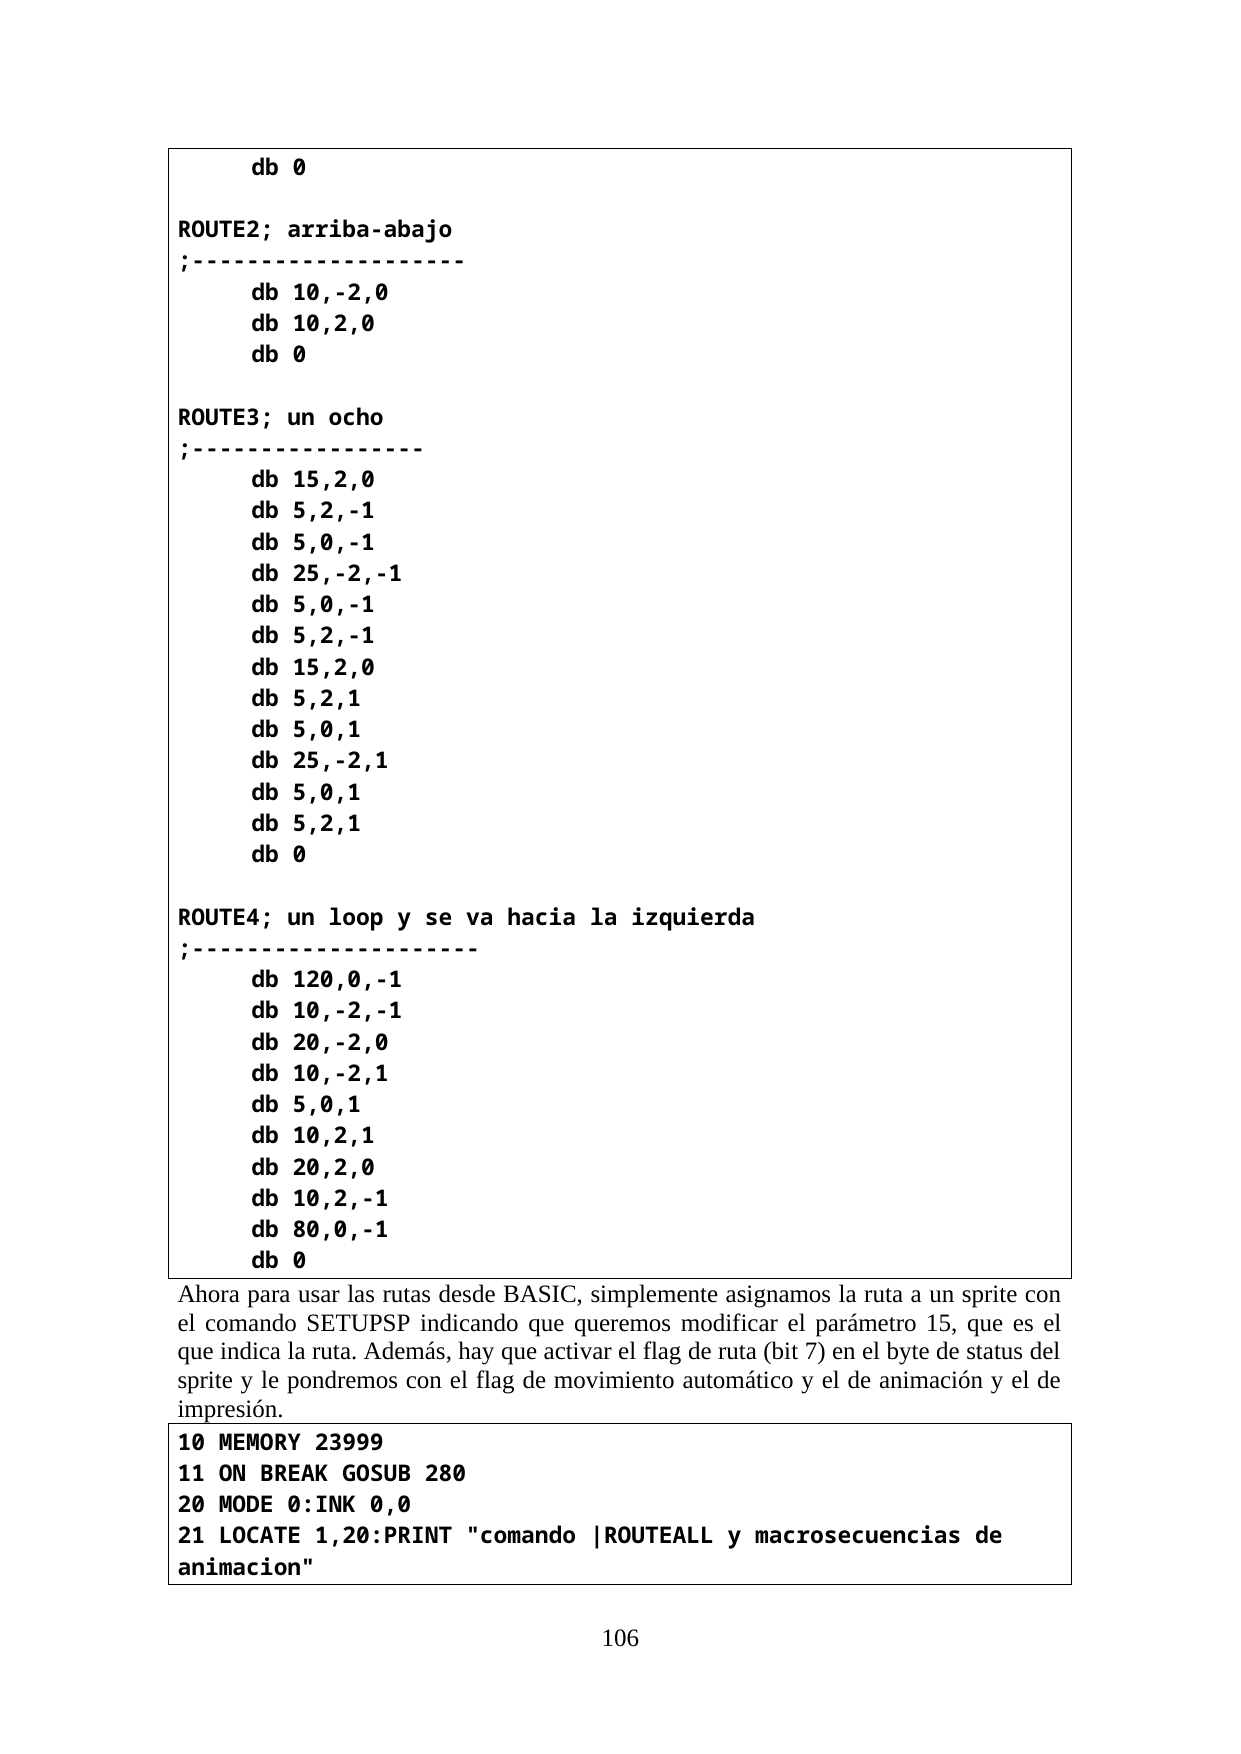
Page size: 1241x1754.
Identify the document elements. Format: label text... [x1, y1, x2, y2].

text db 5,0,1 [177, 1088, 1063, 1119]
text db 10,2,-1 [177, 1182, 1063, 1213]
text db 5,0,1 [177, 776, 1063, 807]
text db 25,-2,1 [177, 744, 1063, 776]
text db 5,2,1 [177, 682, 1063, 713]
text db 5,2,-1 [177, 619, 1063, 651]
text ;--------------------- [177, 932, 1063, 963]
text db 10,2,0 [177, 307, 1063, 338]
text 20 MODE 0:INK 0,0 [177, 1488, 1063, 1516]
text db 5,2,-1 [177, 494, 1063, 526]
text db 10,-2,0 [177, 276, 1063, 307]
text db 20,2,0 [177, 1151, 1063, 1182]
text db 15,2,0 [177, 463, 1063, 494]
text db 80,0,-1 [177, 1213, 1063, 1241]
text ROUTE4; un loop y se va hacia la izquierda [177, 901, 1063, 932]
text db 10,-2,1 [177, 1057, 1063, 1088]
text 21 LOCATE 1,20:PRINT "comando |ROUTEALL y macrosecuencias de animacion" [169, 1516, 1071, 1584]
text db 5,2,1 [177, 807, 1063, 838]
text ;----------------- [177, 432, 1063, 463]
text db 0 [177, 338, 1063, 369]
text ;-------------------- [177, 244, 1063, 276]
text db 10,2,1 [177, 1119, 1063, 1151]
text 10 MEMORY 23999 [169, 1424, 1071, 1457]
text ROUTE2; arriba-abajo [177, 213, 1063, 244]
text db 5,0,1 [177, 713, 1063, 744]
text 11 ON BREAK GOSUB 280 [177, 1457, 1063, 1488]
text db 5,0,-1 [177, 588, 1063, 619]
text db 0 [177, 838, 1063, 869]
text db 10,-2,-1 [177, 994, 1063, 1026]
text db 5,0,-1 [177, 526, 1063, 557]
text db 0 [169, 149, 1071, 182]
text db 25,-2,-1 [177, 557, 1063, 588]
text db 20,-2,0 [177, 1026, 1063, 1057]
text db 15,2,0 [177, 651, 1063, 682]
text ROUTE3; un ocho [177, 401, 1063, 432]
text db 120,0,-1 [177, 963, 1063, 994]
text db 0 [169, 1241, 1071, 1278]
text Ahora para usar las rutas desde BASIC, simplemente asignamos la ruta a un sprite con el comando SETUPSP indicando que queremos modificar el parámetro 15, que es el que indica la ruta. Además, hay que activar el flag de ruta (bit 7) en el byte de status del sprite y le pondremos con el flag de movimiento automático y el de animación y el de impresión. [177, 1279, 1063, 1423]
